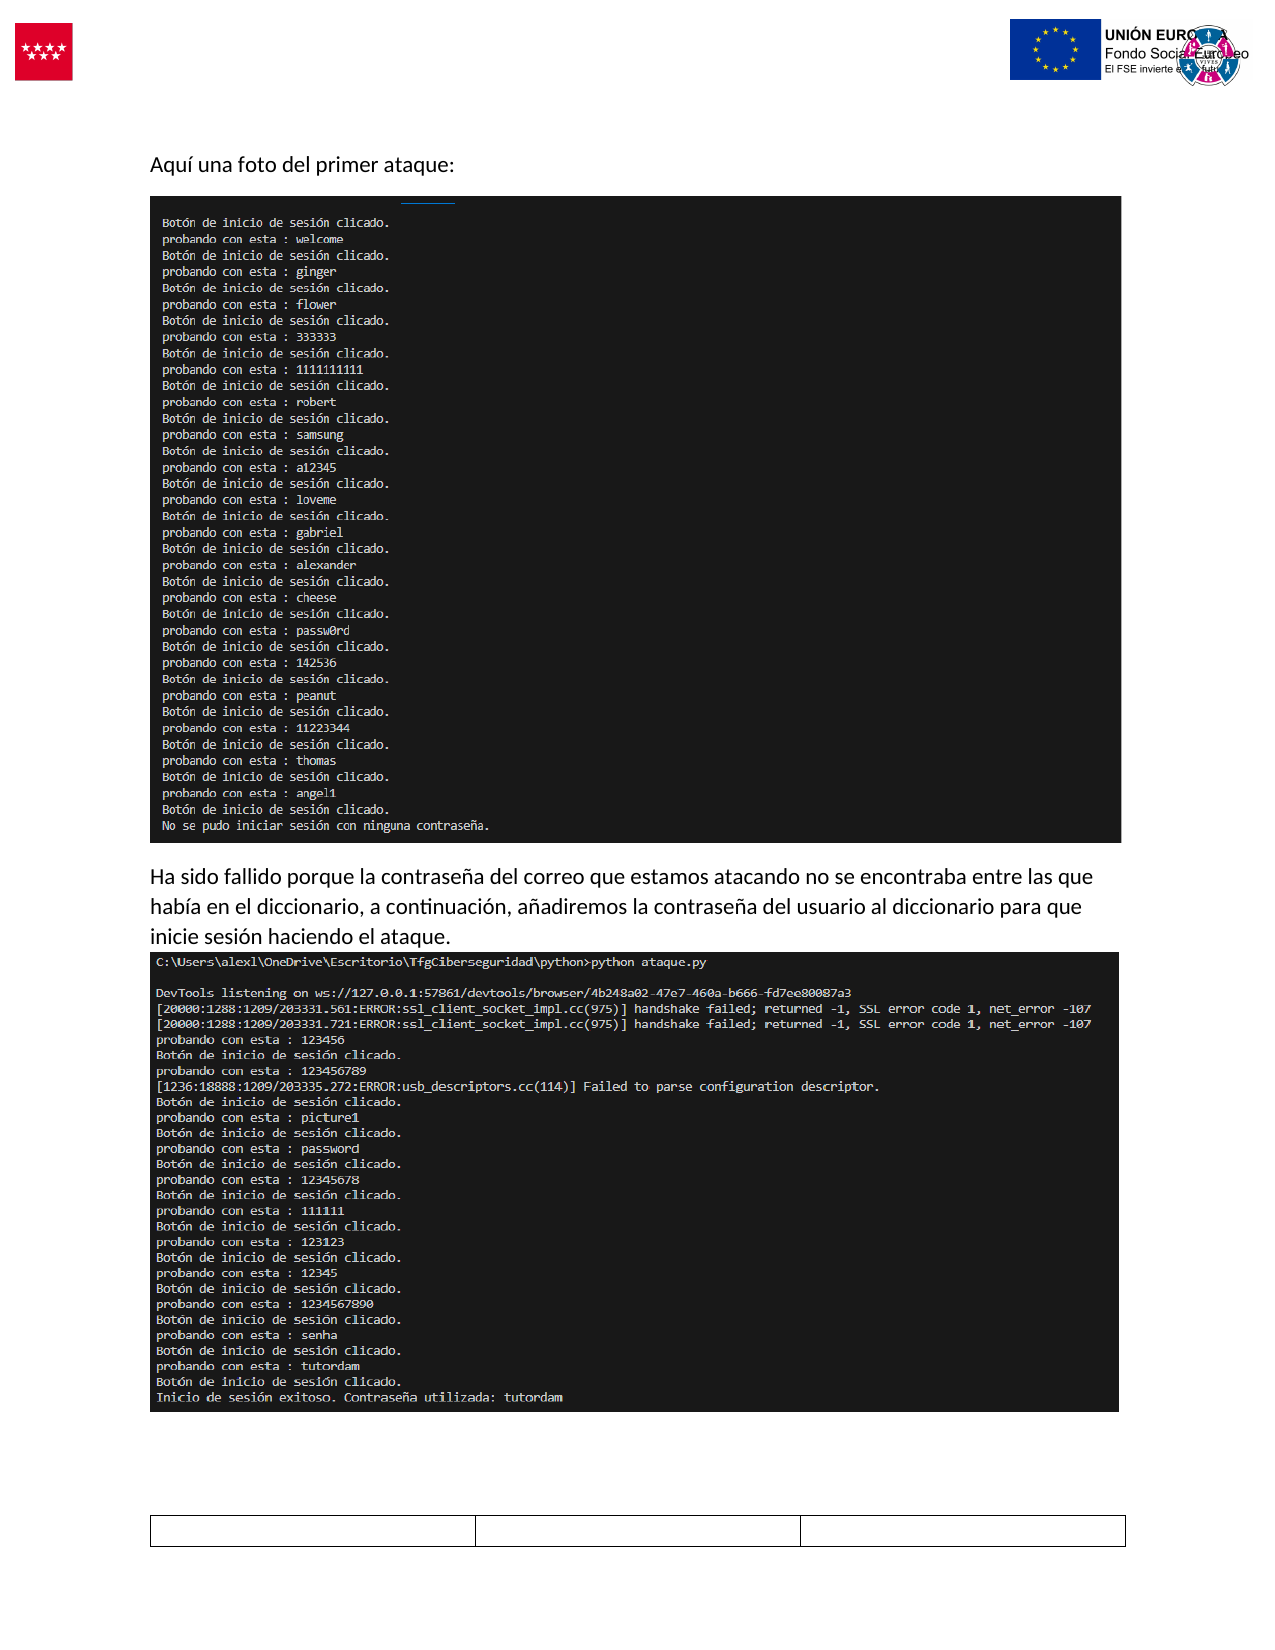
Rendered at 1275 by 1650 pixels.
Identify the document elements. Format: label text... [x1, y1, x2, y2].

text Aquí una foto del primer ataque: [150, 150, 1125, 178]
picture [8, 16, 79, 87]
picture [1010, 19, 1253, 88]
picture [150, 196, 1122, 843]
picture [150, 952, 1119, 1412]
